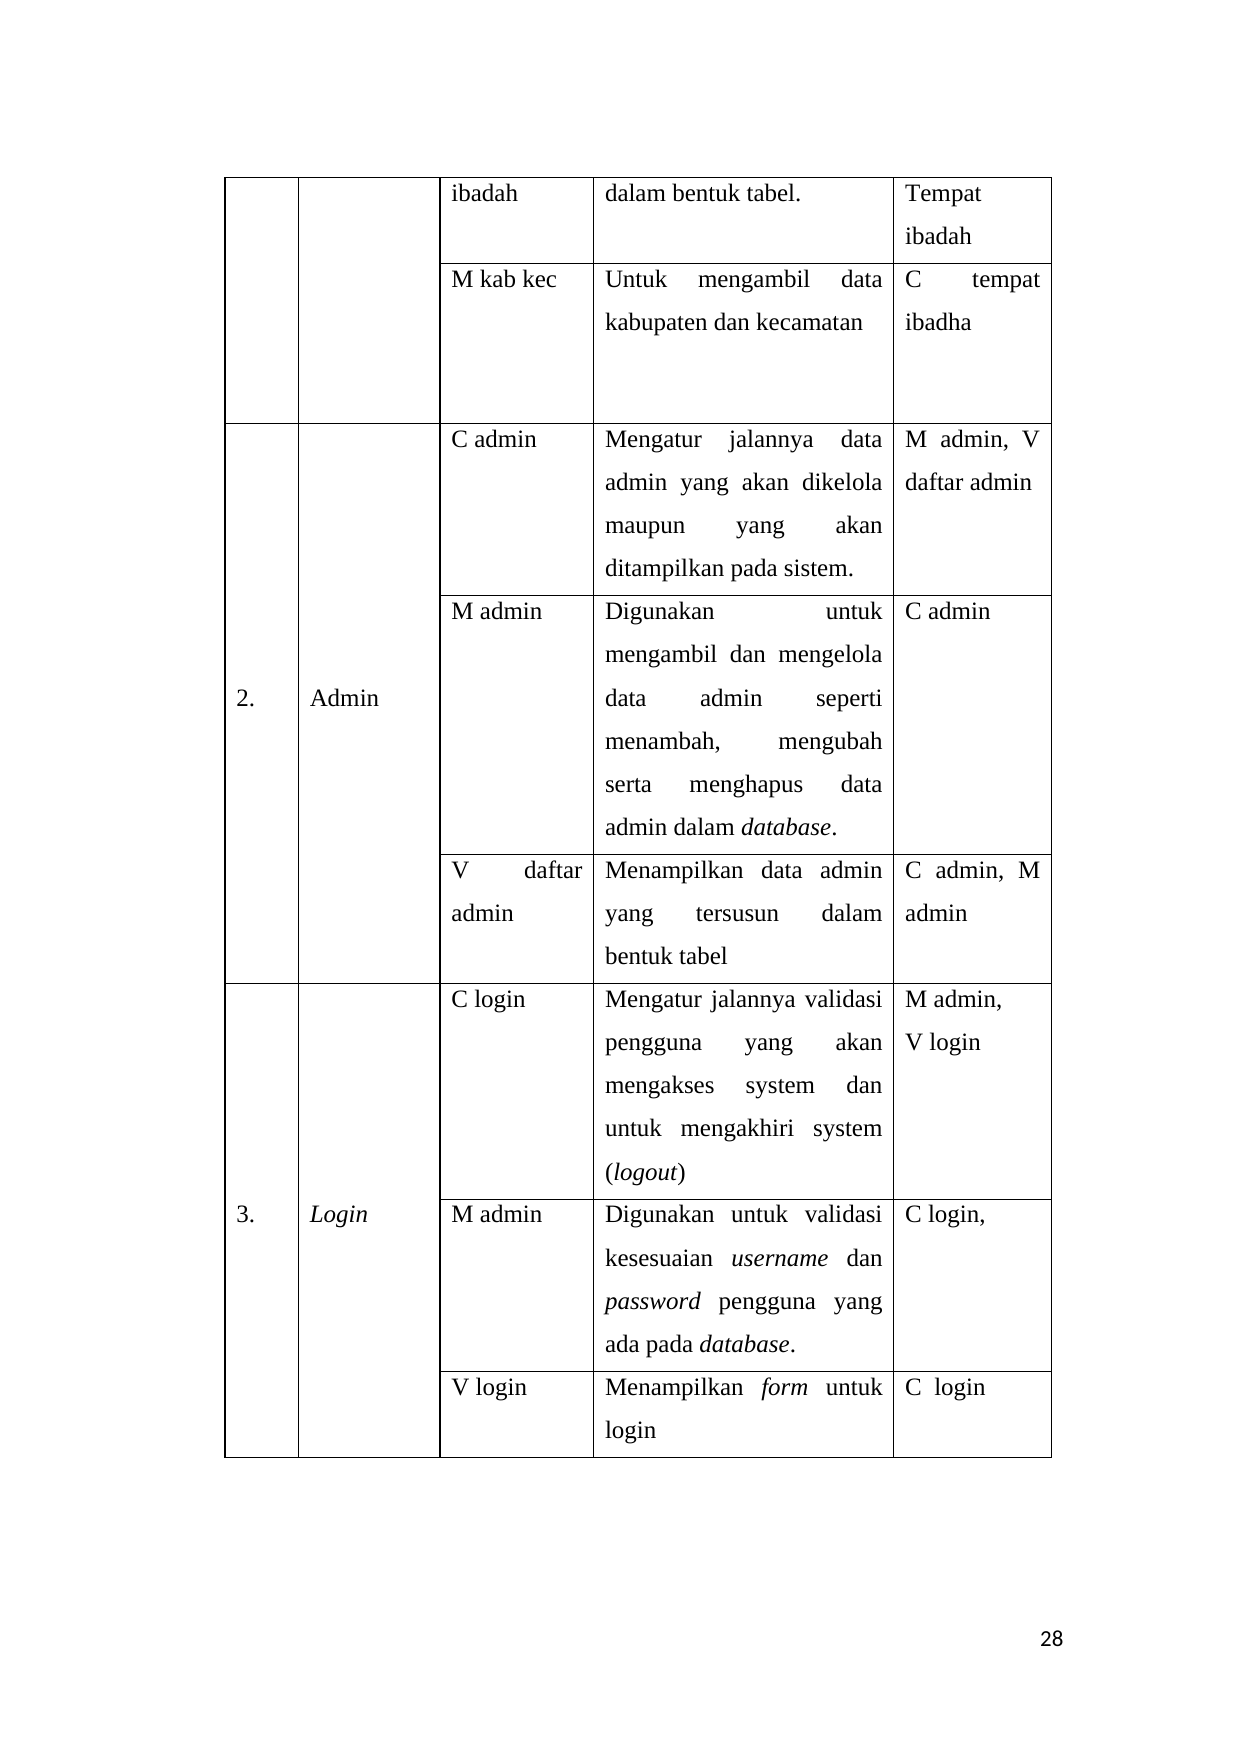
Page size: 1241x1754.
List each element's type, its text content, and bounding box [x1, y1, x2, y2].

table_cell Mengatur jalannya validasi pengguna yang akan mengakses system dan untuk mengakhiri system (logout) [594, 984, 893, 1198]
table_cell 3. [226, 984, 298, 1457]
table_cell Mengatur jalannya data admin yang akan dikelola maupun yang akan ditampilkan pada sistem. [594, 424, 893, 595]
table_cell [441, 178, 593, 263]
table_cell Menampilkan data admin yang tersusun dalam bentuk tabel [594, 855, 893, 983]
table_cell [894, 178, 1051, 263]
table_cell C tempat ibadha [894, 264, 1051, 423]
table_cell C login [894, 1372, 1051, 1457]
table_cell C admin, M admin [894, 855, 1051, 983]
table_cell Digunakan untuk validasi kesesuaian username dan password pengguna yang ada pada database. [594, 1200, 893, 1371]
table_cell 2. [226, 424, 298, 983]
table_cell C login [441, 984, 593, 1198]
table_cell Menampilkan form untuk login [594, 1372, 893, 1457]
table_cell M admin, V daftar admin [894, 424, 1051, 595]
table_cell V daftar admin [441, 855, 593, 983]
table_cell M admin [441, 1200, 593, 1371]
table_cell Admin [299, 424, 439, 983]
table_cell C admin [894, 596, 1051, 854]
table_cell M admin [441, 596, 593, 854]
table_cell C login, [894, 1200, 1051, 1371]
table_cell M admin, V login [894, 984, 1051, 1198]
table_cell C admin [441, 424, 593, 595]
table_cell Untuk mengambil data kabupaten dan kecamatan [594, 264, 893, 423]
table_cell M kab kec [441, 264, 593, 423]
table_cell V login [441, 1372, 593, 1457]
table_cell Digunakan untuk mengambil dan mengelola data admin seperti menambah, mengubah serta menghapus data admin dalam database. [594, 596, 893, 854]
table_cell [594, 178, 893, 263]
table_cell Login [299, 984, 439, 1457]
